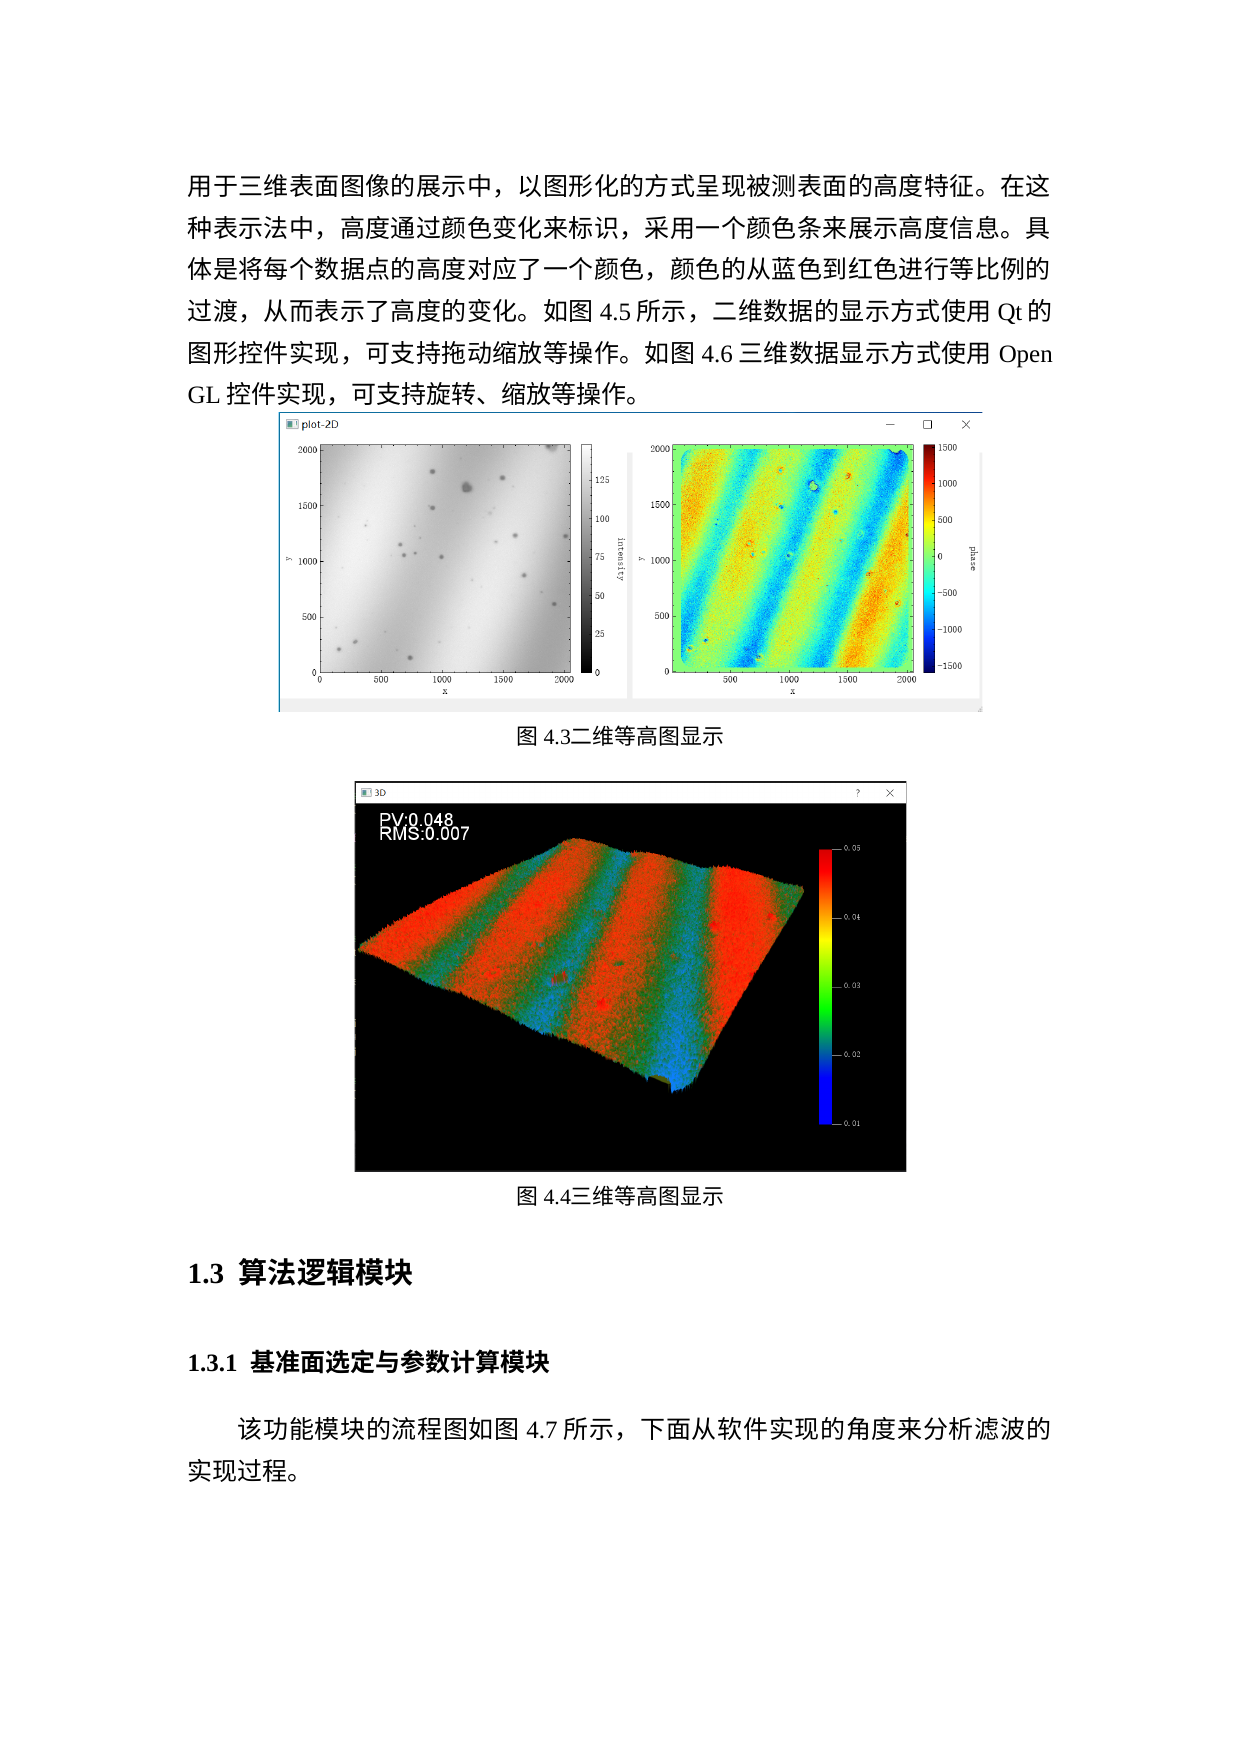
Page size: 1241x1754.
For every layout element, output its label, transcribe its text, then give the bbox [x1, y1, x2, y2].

subtitle 算法逻辑模块 [187, 1238, 1053, 1303]
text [187, 162, 1053, 412]
text 该功能模块的流程图如图4.7所示，下面从软件实现的角度来分析滤波的实现过程。 [187, 1405, 1053, 1489]
subtitle 基准面选定与参数计算模块 [187, 1328, 1053, 1393]
picture [278, 412, 983, 712]
picture [354, 781, 907, 1172]
